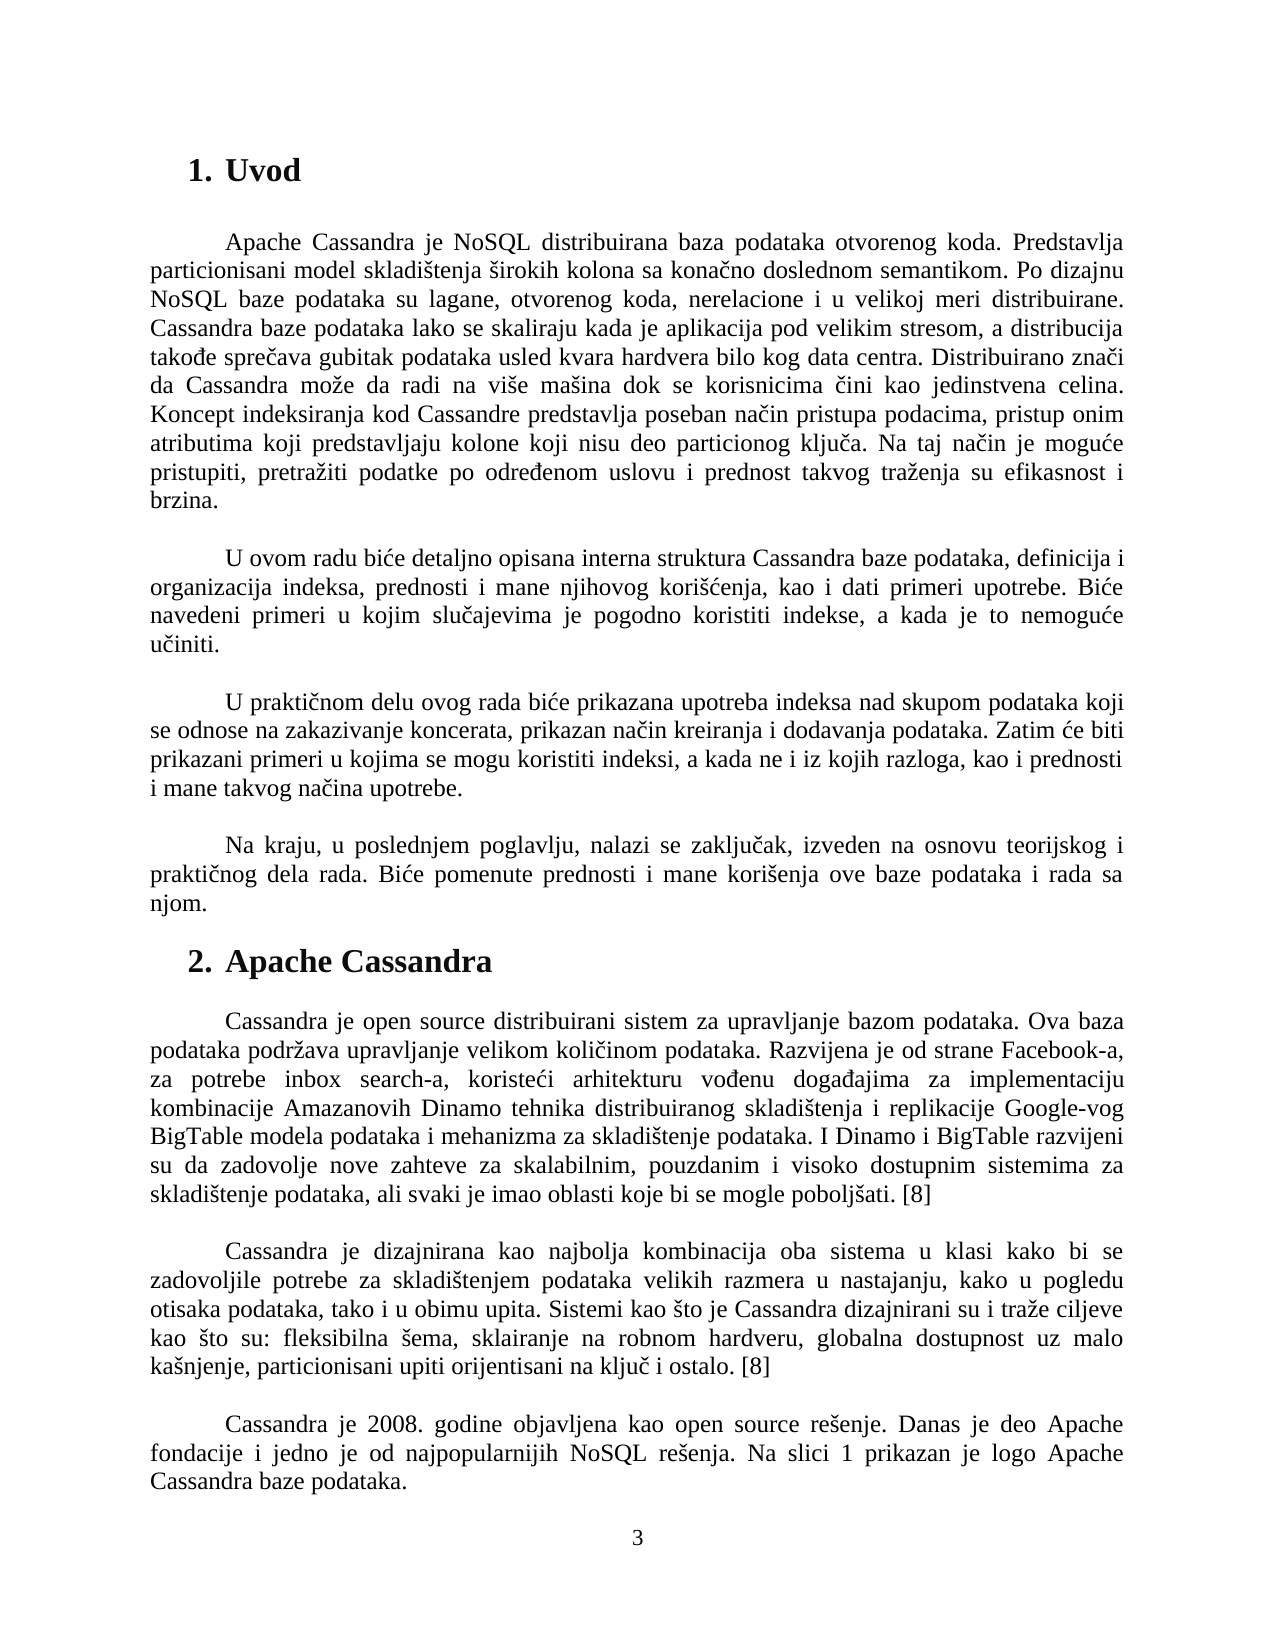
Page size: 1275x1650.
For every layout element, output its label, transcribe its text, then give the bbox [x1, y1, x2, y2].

subtitle Uvod [187, 150, 1125, 188]
subtitle Apache Cassandra [187, 942, 1125, 980]
text Cassandra je dizajnirana kao najbolja kombinacija oba sistema u klasi kako bi se zadovoljile potrebe za skladištenjem podataka velikih razmera u nastajanju, kako u pogledu otisaka podataka, tako i u obimu upita. Sistemi kao što je Cassandra dizajnirani su i traže ciljeve kao što su: fleksibilna šema, sklairanje na robnom hardveru, globalna dostupnost uz malo kašnjenje, particionisani upiti orijentisani na ključ i ostalo. [8] [150, 1236, 1125, 1380]
text Cassandra je open source distribuirani sistem za upravljanje bazom podataka. Ova baza podataka podržava upravljanje velikom količinom podataka. Razvijena je od strane Facebook-a, za potrebe inbox search-a, koristeći arhitekturu vođenu događajima za implementaciju kombinacije Amazanovih Dinamo tehnika distribuiranog skladištenja i replikacije Google-vog BigTable modela podataka i mehanizma za skladištenje podataka. I Dinamo i BigTable razvijeni su da zadovolje nove zahteve za skalabilnim, pouzdanim i visoko dostupnim sistemima za skladištenje podataka, ali svaki je imao oblasti koje bi se mogle poboljšati. [8] [150, 1006, 1125, 1208]
text U ovom radu biće detaljno opisana interna struktura Cassandra baze podataka, definicija i organizacija indeksa, prednosti i mane njihovog korišćenja, kao i dati primeri upotrebe. Biće navedeni primeri u kojim slučajevima je pogodno koristiti indekse, a kada je to nemoguće učiniti. [150, 543, 1125, 658]
text U praktičnom delu ovog rada biće prikazana upotreba indeksa nad skupom podataka koji se odnose na zakazivanje koncerata, prikazan način kreiranja i dodavanja podataka. Zatim će biti prikazani primeri u kojima se mogu koristiti indeksi, a kada ne i iz kojih razloga, kao i prednosti i mane takvog načina upotrebe. [150, 687, 1125, 802]
text Cassandra je 2008. godine objavljena kao open source rešenje. Danas je deo Apache fondacije i jedno je od najpopularnijih NoSQL rešenja. Na slici 1 prikazan je logo Apache Cassandra baze podataka. [150, 1409, 1125, 1495]
text Na kraju, u poslednjem poglavlju, nalazi se zaključak, izveden na osnovu teorijskog i praktičnog dela rada. Biće pomenute prednosti i mane korišenja ove baze podataka i rada sa njom. [150, 830, 1125, 917]
text Apache Cassandra je NoSQL distribuirana baza podataka otvorenog koda. Predstavlja particionisani model skladištenja širokih kolona sa konačno doslednom semantikom. Po dizajnu NoSQL baze podataka su lagane, otvorenog koda, nerelacione i u velikoj meri distribuirane. Cassandra baze podataka lako se skaliraju kada je aplikacija pod velikim stresom, a distribucija takođe sprečava gubitak podataka usled kvara hardvera bilo kog data centra. Distribuirano znači da Cassandra može da radi na više mašina dok se korisnicima čini kao jedinstvena celina. Koncept indeksiranja kod Cassandre predstavlja poseban način pristupa podacima, pristup onim atributima koji predstavljaju kolone koji nisu deo particionog ključa. Na taj način je moguće pristupiti, pretražiti podatke po određenom uslovu i prednost takvog traženja su efikasnost i brzina. [150, 227, 1125, 514]
